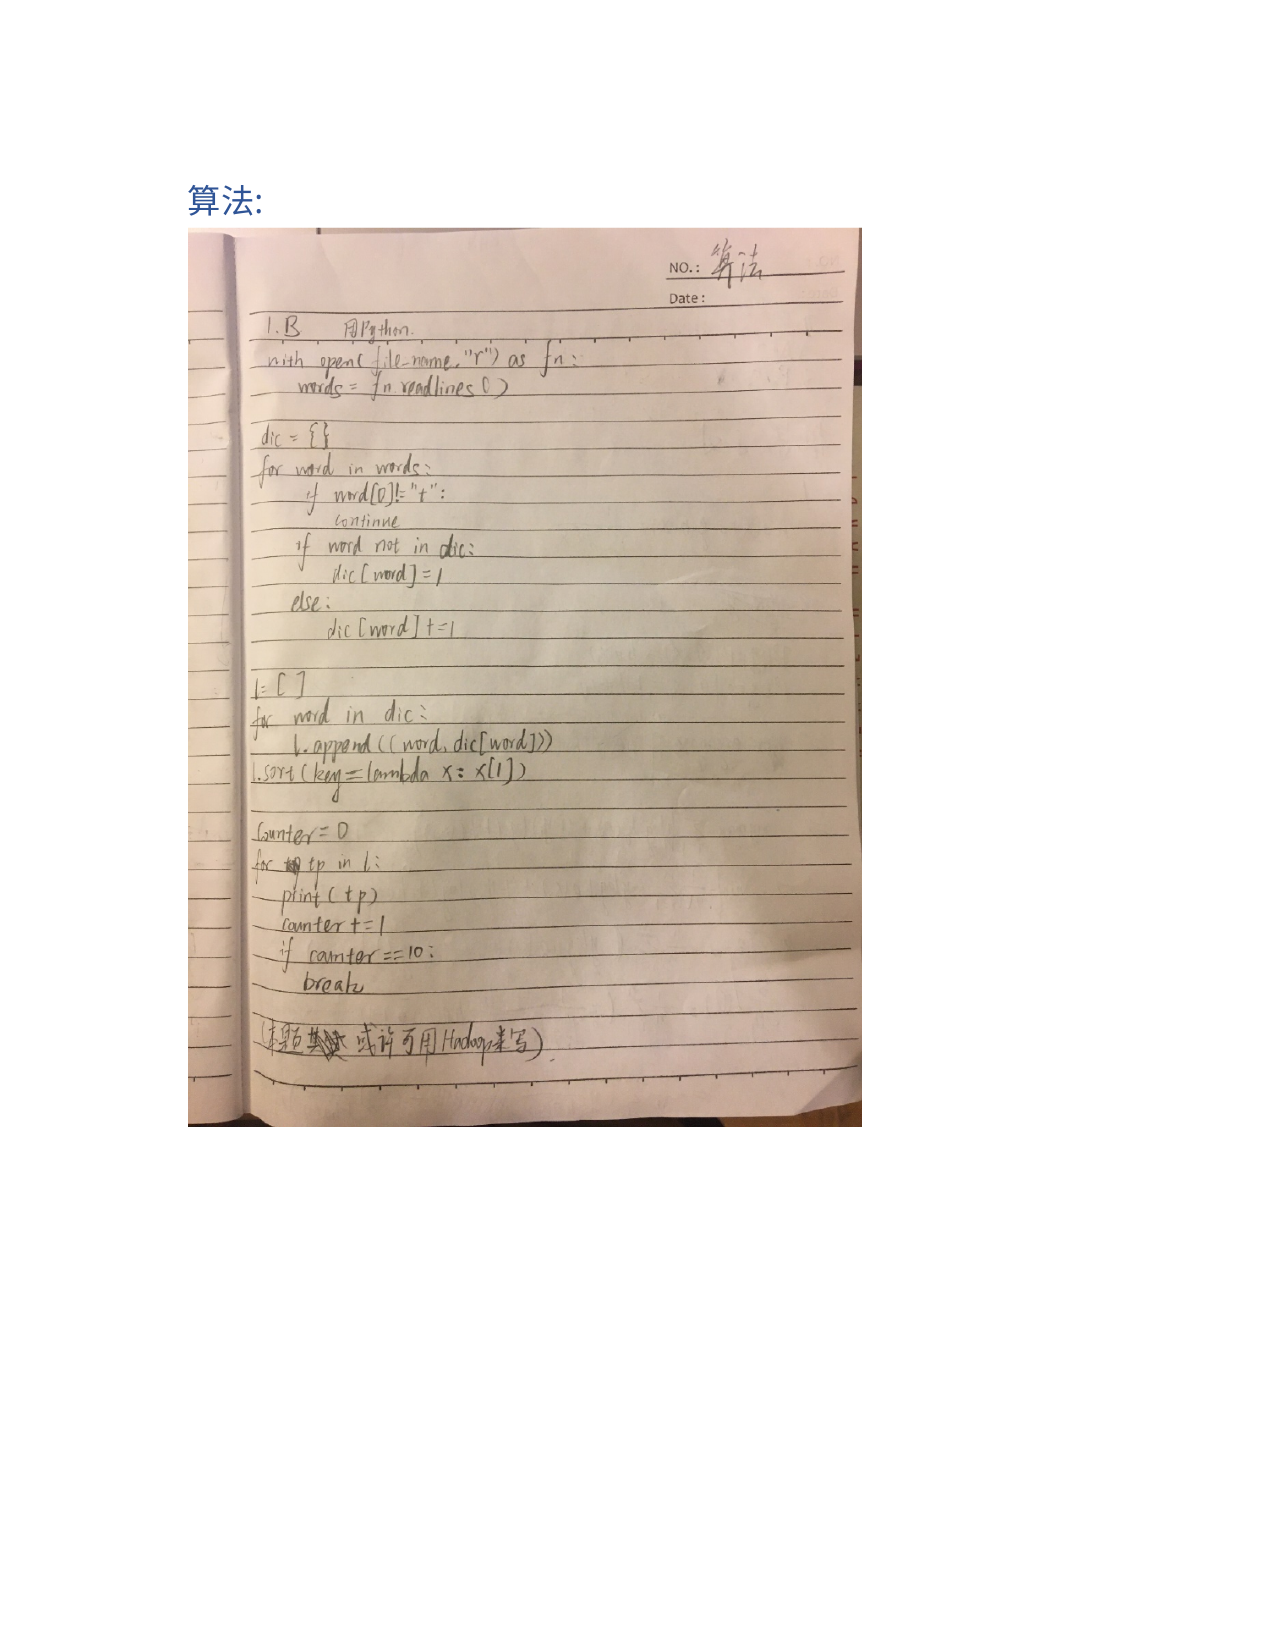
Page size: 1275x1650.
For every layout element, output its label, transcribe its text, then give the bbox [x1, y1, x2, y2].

subtitle 算法: [187, 175, 1087, 223]
picture [188, 229, 862, 1127]
